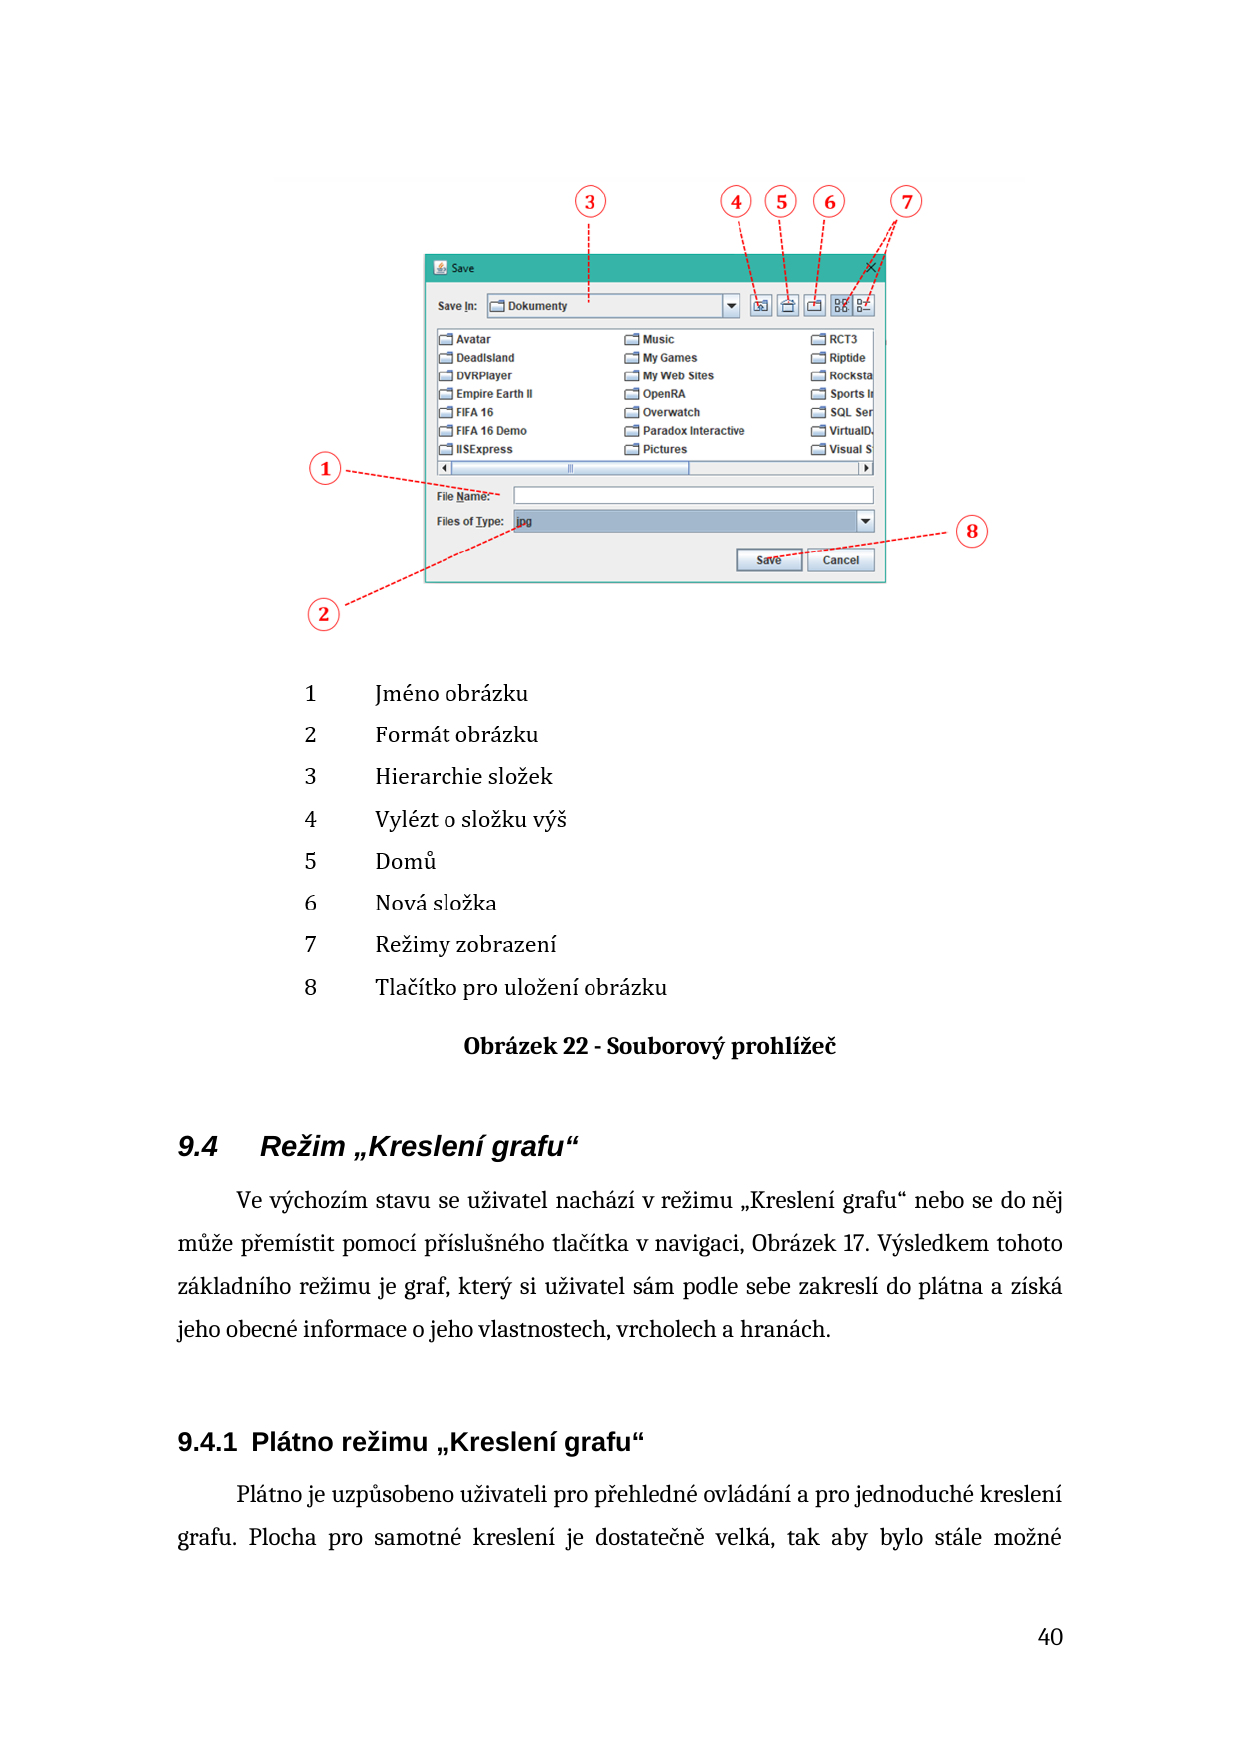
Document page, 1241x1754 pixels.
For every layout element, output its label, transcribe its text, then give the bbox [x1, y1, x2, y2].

text Obrázek 22 - Souborový prohlížeč [236, 1032, 1063, 1061]
text Ve výchozím stavu se uživatel nachází v režimu „Kreslení grafu“ nebo se do něj může přemístit pomocí příslušného tlačítka v navigaci, Obrázek 17. Výsledkem tohoto základního režimu je graf, který si uživatel sám podle sebe zakreslí do plátna a získá jeho obecné informace o jeho vlastnostech, vrcholech a hranách. [177, 1186, 1063, 1344]
subtitle Režim „Kreslení grafu“ [177, 1129, 1063, 1163]
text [177, 1479, 1063, 1551]
subtitle Plátno režimu „Kreslení grafu“ [177, 1426, 1063, 1458]
picture [274, 177, 1026, 1018]
